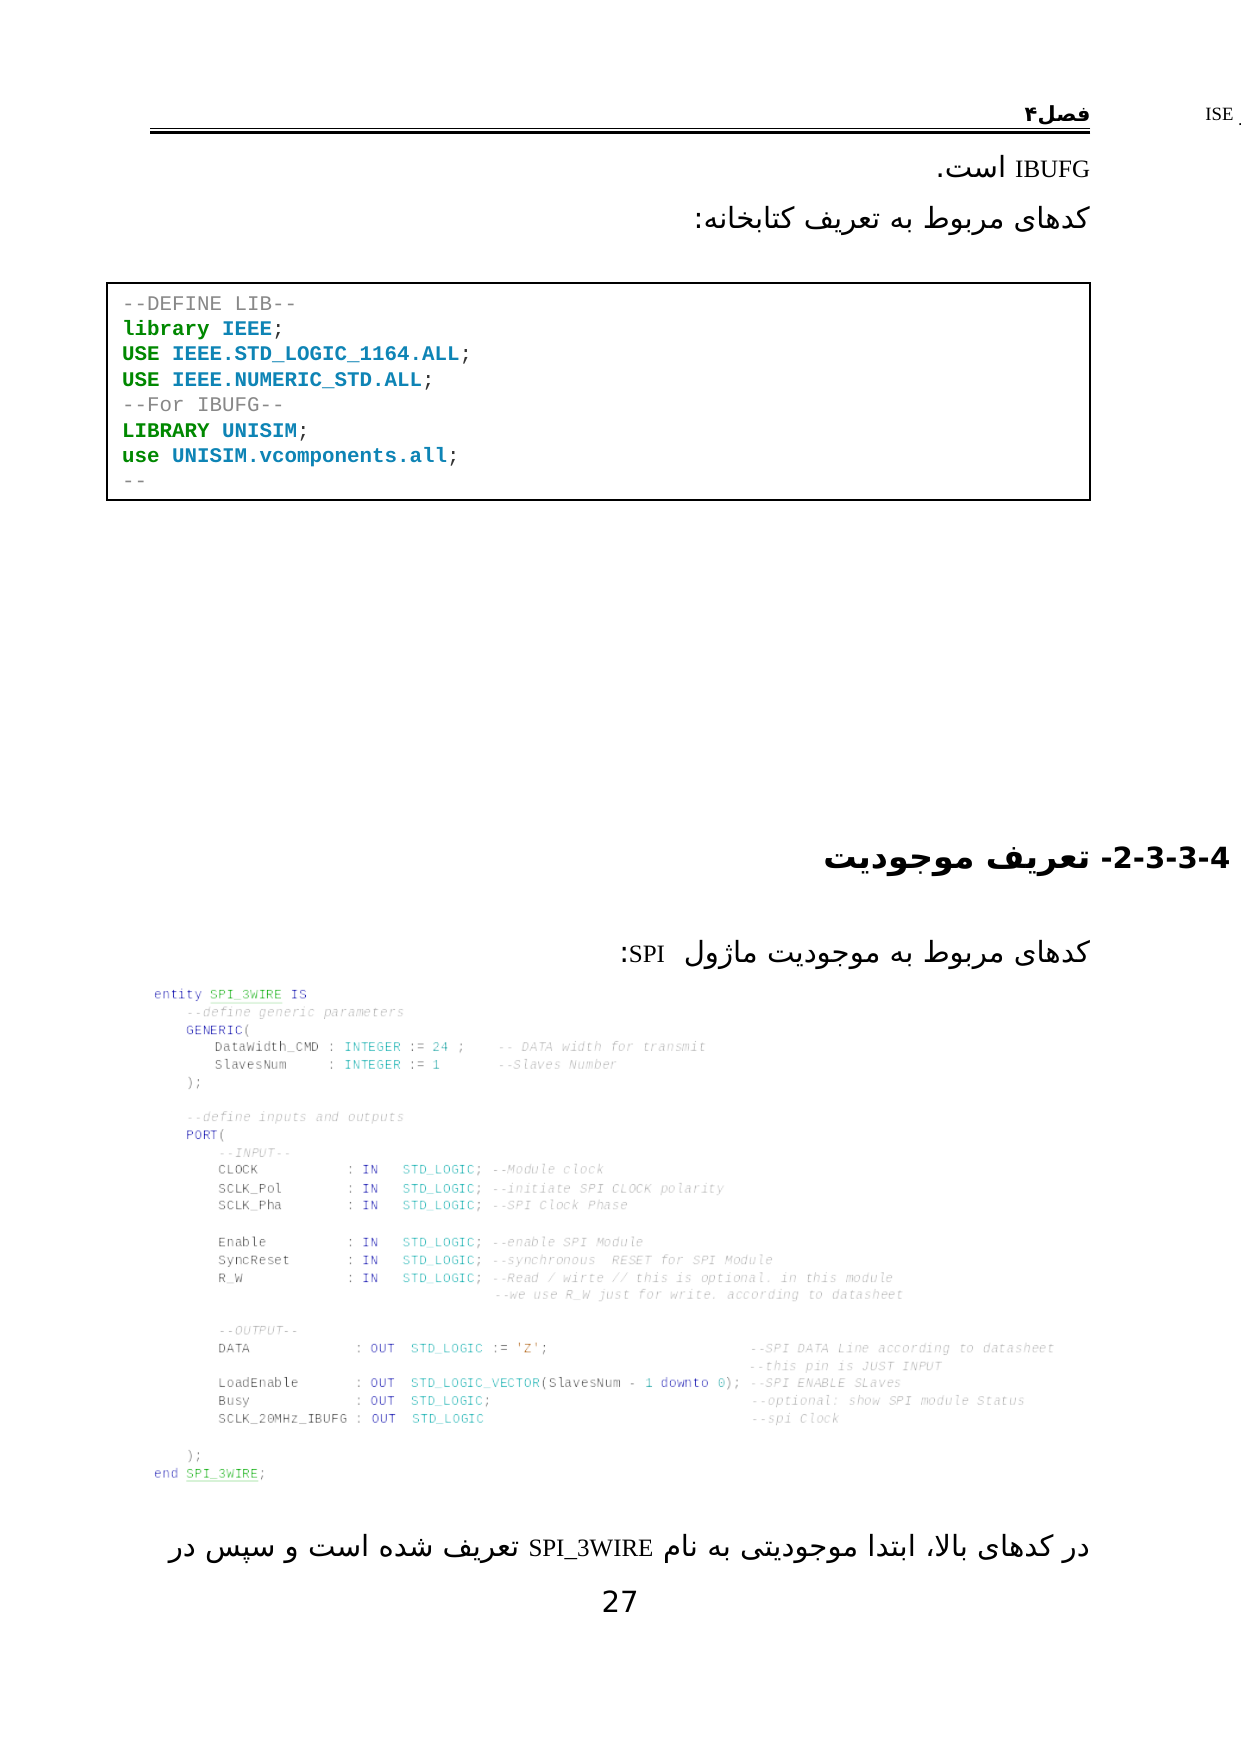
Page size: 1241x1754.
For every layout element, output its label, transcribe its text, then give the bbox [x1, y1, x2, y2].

text کدهای مربوط به تعریف کتابخانه: [150, 201, 1090, 235]
text کدهای مربوط به موجودیت ماژول SPI: [150, 936, 1090, 970]
text تعریف موجودیت [150, 837, 1090, 876]
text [150, 150, 1090, 184]
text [150, 1529, 1090, 1563]
